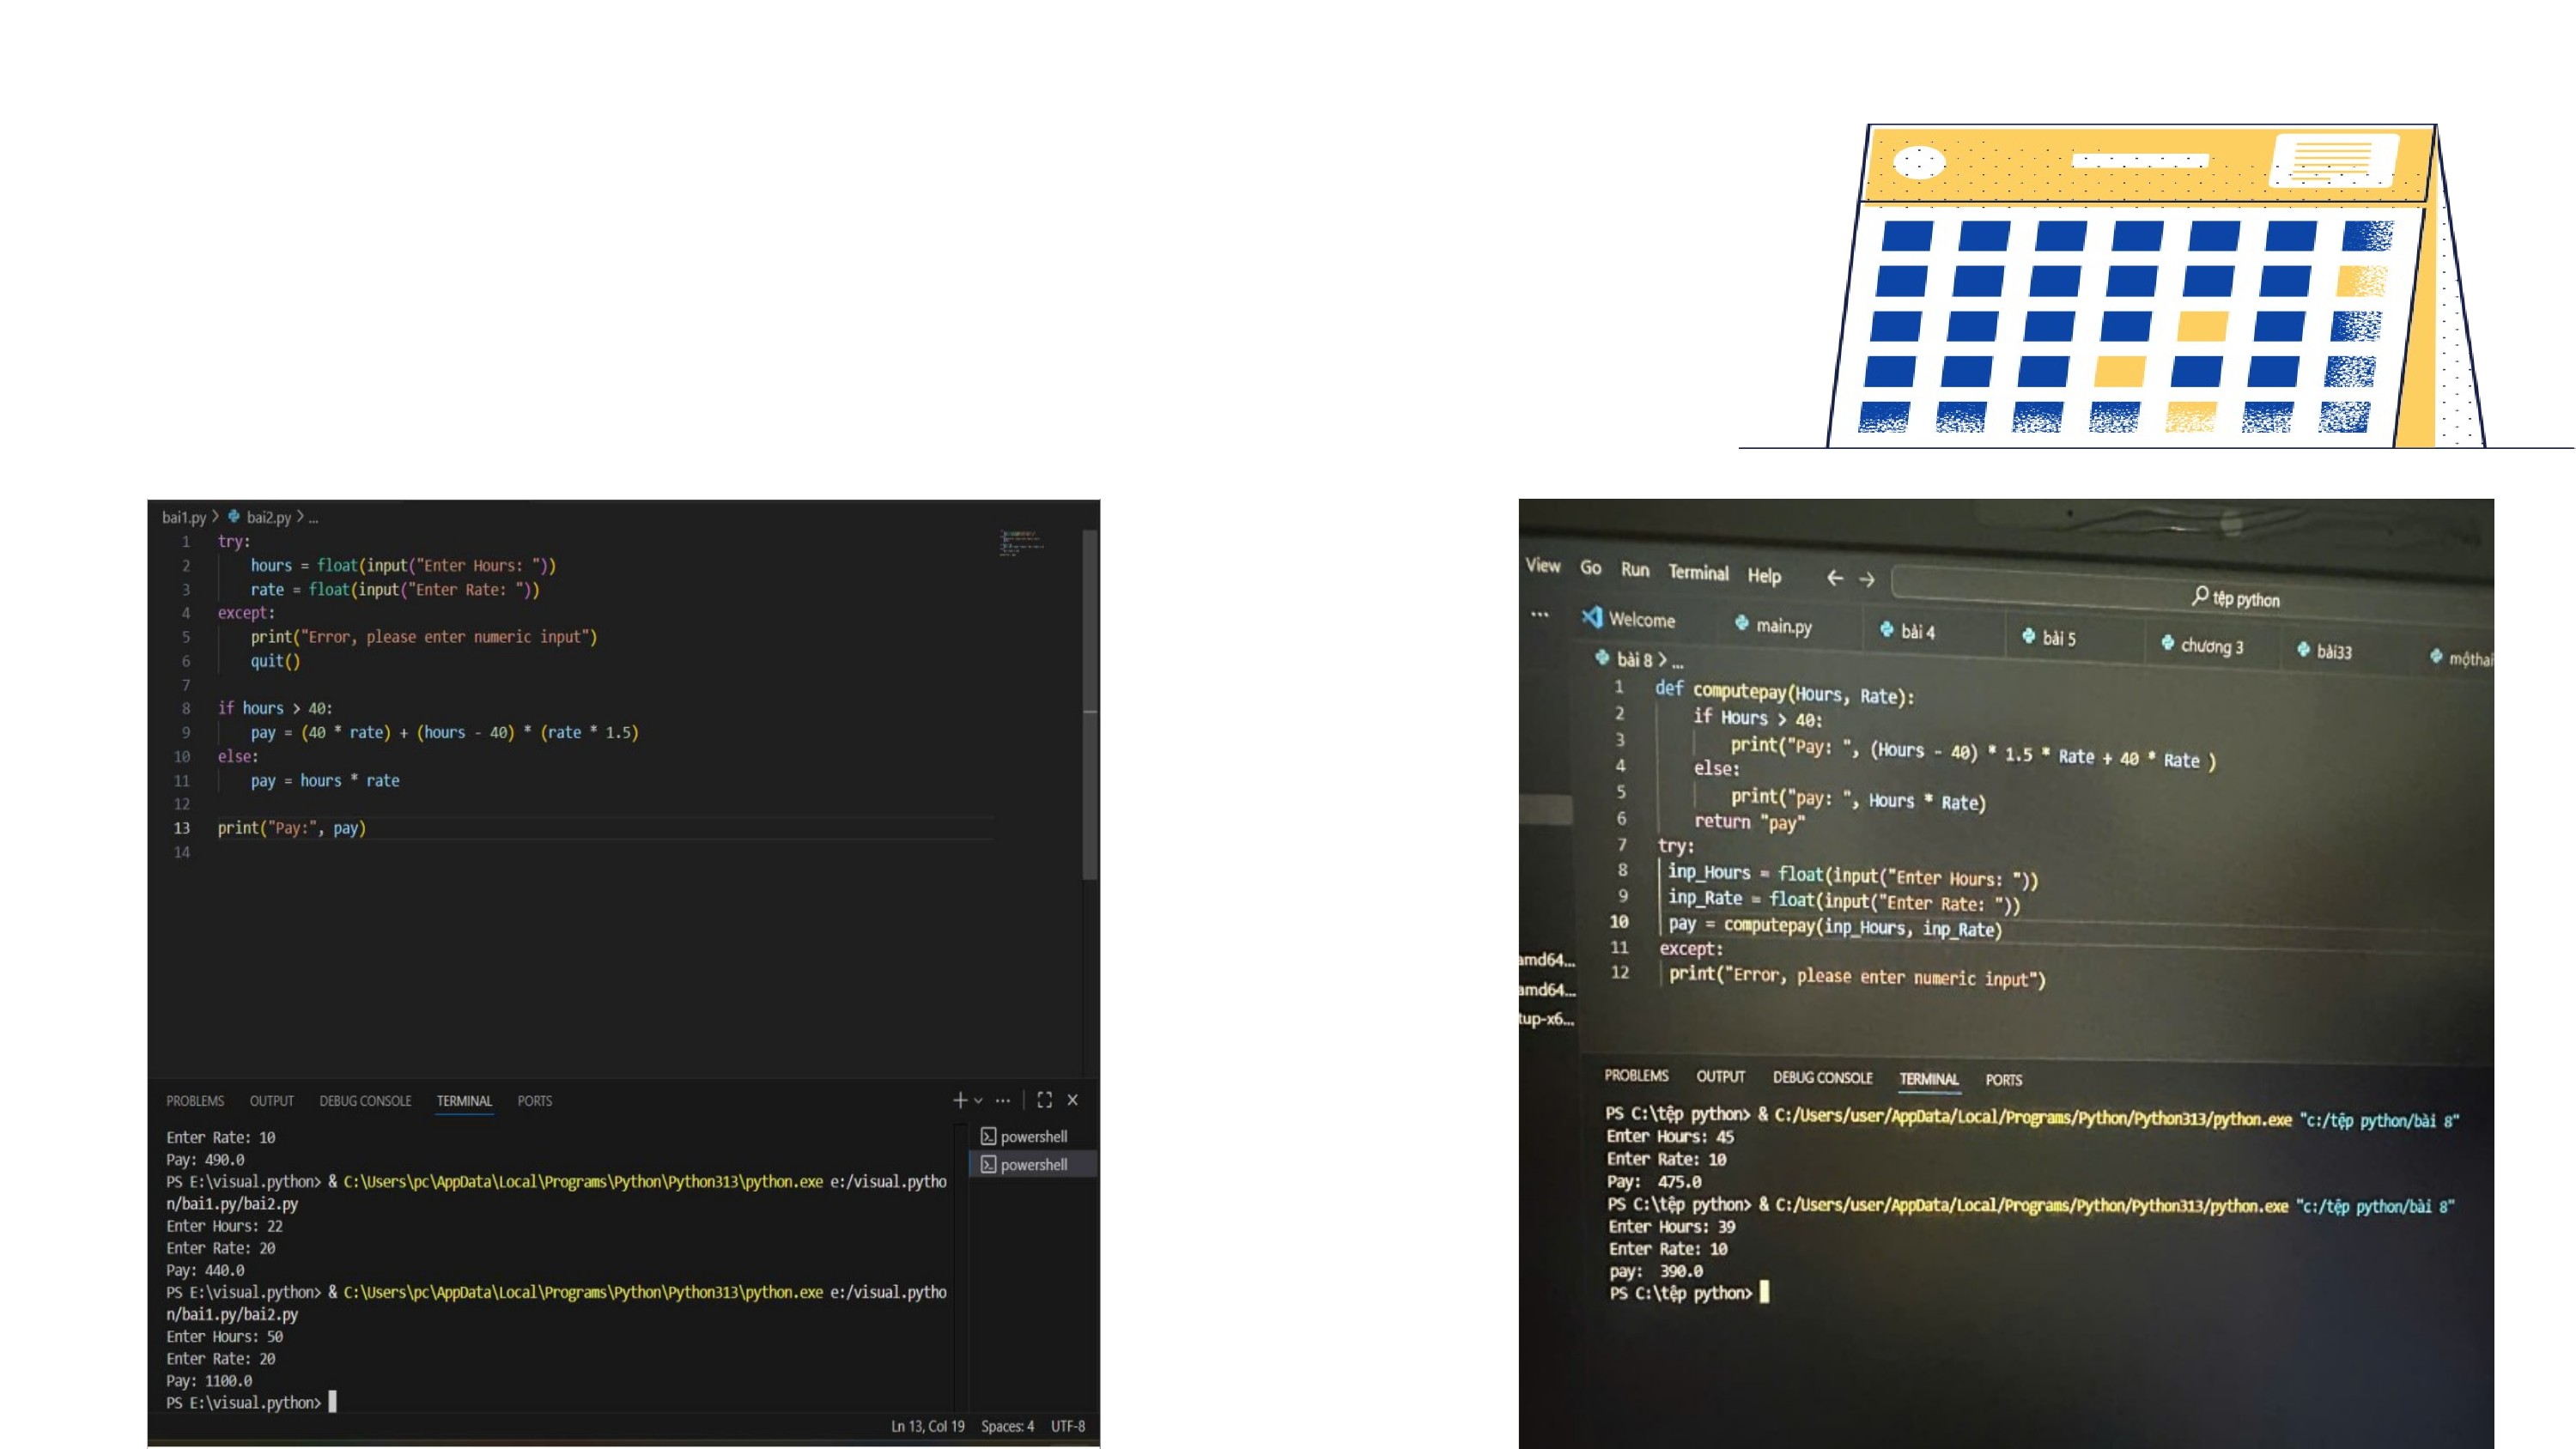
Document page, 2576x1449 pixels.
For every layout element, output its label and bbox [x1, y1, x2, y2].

picture [1518, 499, 2494, 1449]
picture [1739, 124, 2576, 449]
picture [147, 499, 1101, 1449]
